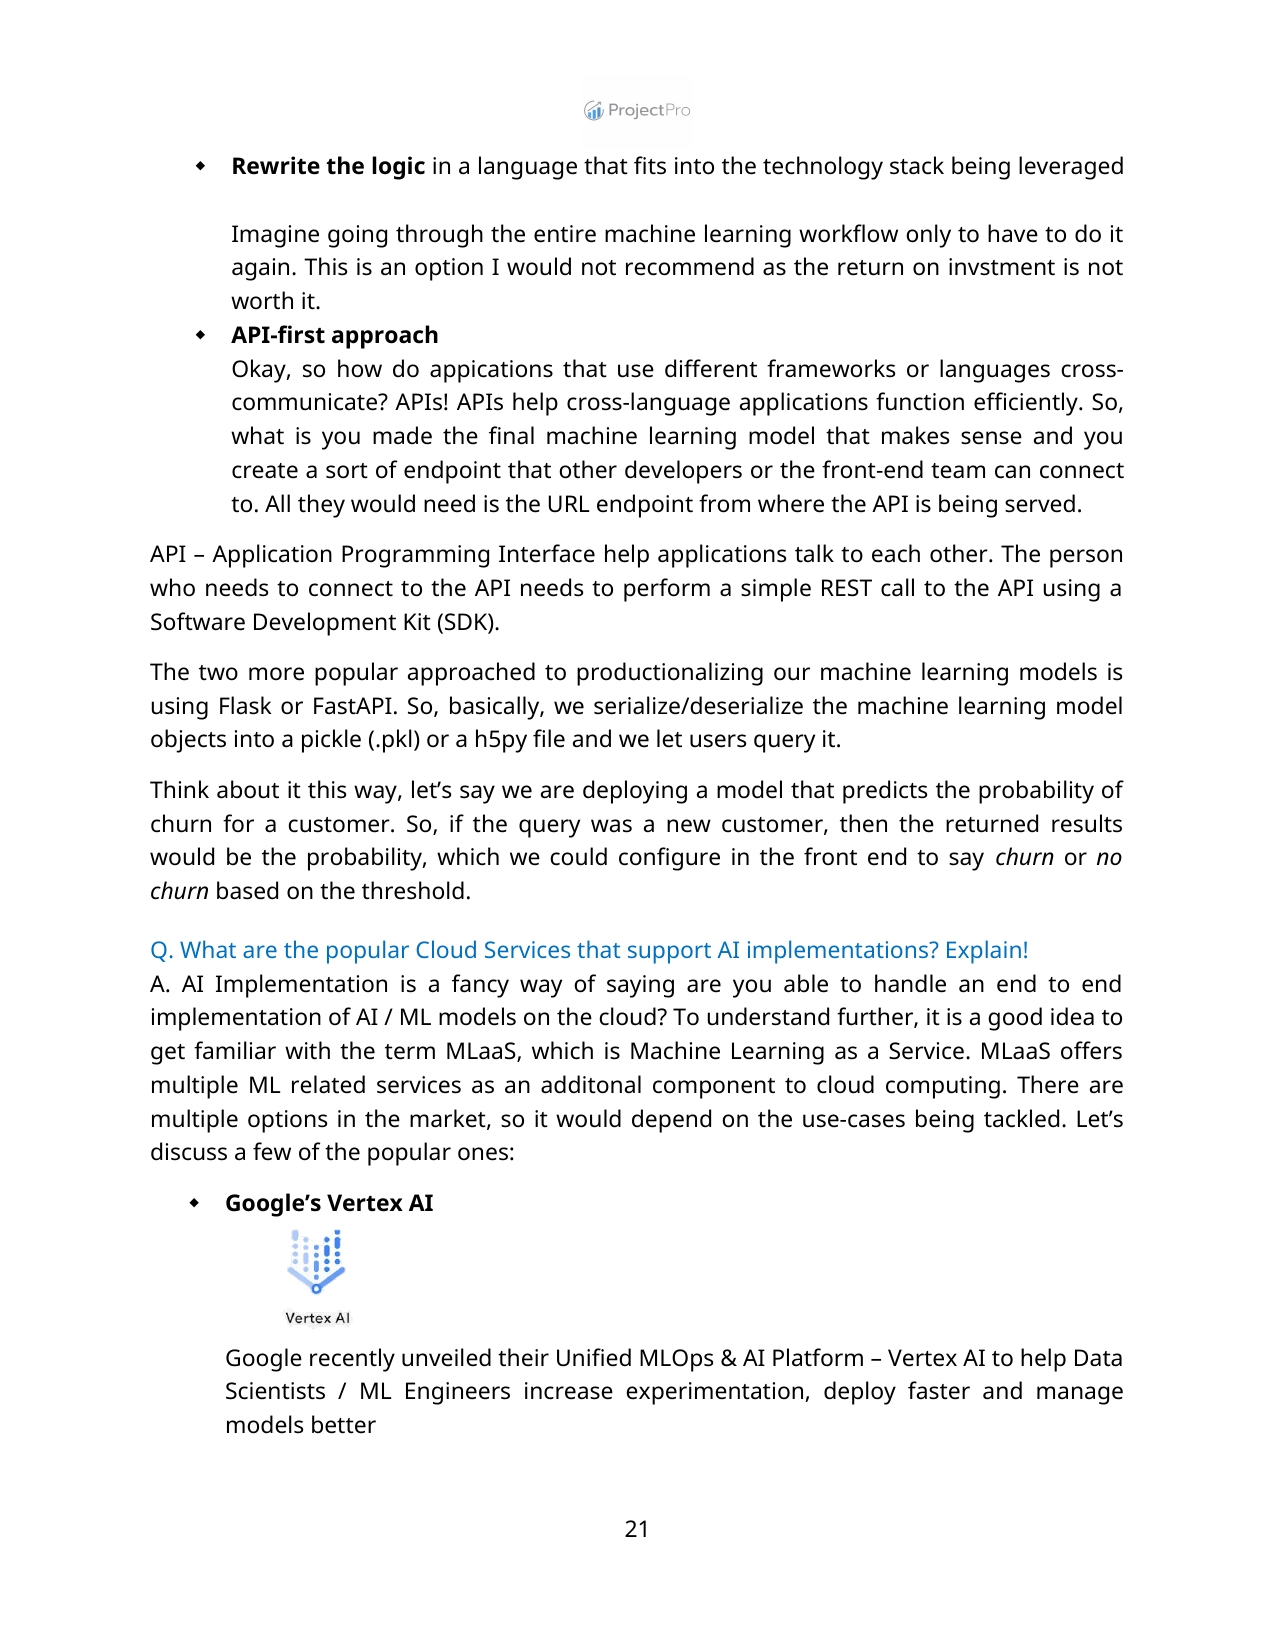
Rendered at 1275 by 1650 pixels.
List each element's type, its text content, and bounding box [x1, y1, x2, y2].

list API-first approach Okay, so how do appications that use different frameworks or languages cross-communicate? APIs! APIs help cross-language applications function efficiently. So, what is you made the final machine learning model that makes sense and you create a sort of endpoint that other developers or the front-end team can connect to. All they would need is the URL endpoint from where the API is being served. [193, 319, 1125, 519]
list Google’s Vertex AI Google recently unveiled their Unified MLOps & AI Platform – Vertex AI to help Data Scientists / ML Engineers increase experimentation, deploy faster and manage models better [187, 1187, 1125, 1440]
picture [582, 75, 693, 149]
list Rewrite the logic in a language that fits into the technology stack being leveraged Imagine going through the entire machine learning workflow only to have to do it again. This is an option I would not recommend as the return on invstment is not worth it. [193, 150, 1125, 316]
text API – Application Programming Interface help applications talk to each other. The person who needs to connect to the API needs to perform a simple REST call to the API using a Software Development Kit (SDK). [150, 538, 1125, 637]
text The two more popular approached to productionalizing our machine learning models is using Flask or FastAPI. So, basically, we serialize/deserialize the machine learning model objects into a pickle (.pkl) or a h5py file and we let users query it. [150, 656, 1125, 754]
text A. AI Implementation is a fancy way of saying are you able to handle an end to end implementation of AI / ML models on the cloud? To understand further, it is a good idea to get familiar with the term MLaaS, which is Machine Learning as a Service. MLaaS offers multiple ML related services as an additonal component to cloud computing. There are multiple options in the market, so it would depend on the use-cases being tackled. Let’s discuss a few of the popular ones: [150, 967, 1125, 1167]
picture [225, 1220, 407, 1333]
text Think about it this way, let’s say we are deploying a model that predicts the probability of churn for a customer. So, if the query was a new customer, then the returned results would be the probability, which we could configure in the front end to say churn or no churn based on the threshold. [150, 774, 1125, 906]
subtitle Q. What are the popular Cloud Services that support AI implementations? Explain! [150, 934, 1125, 965]
